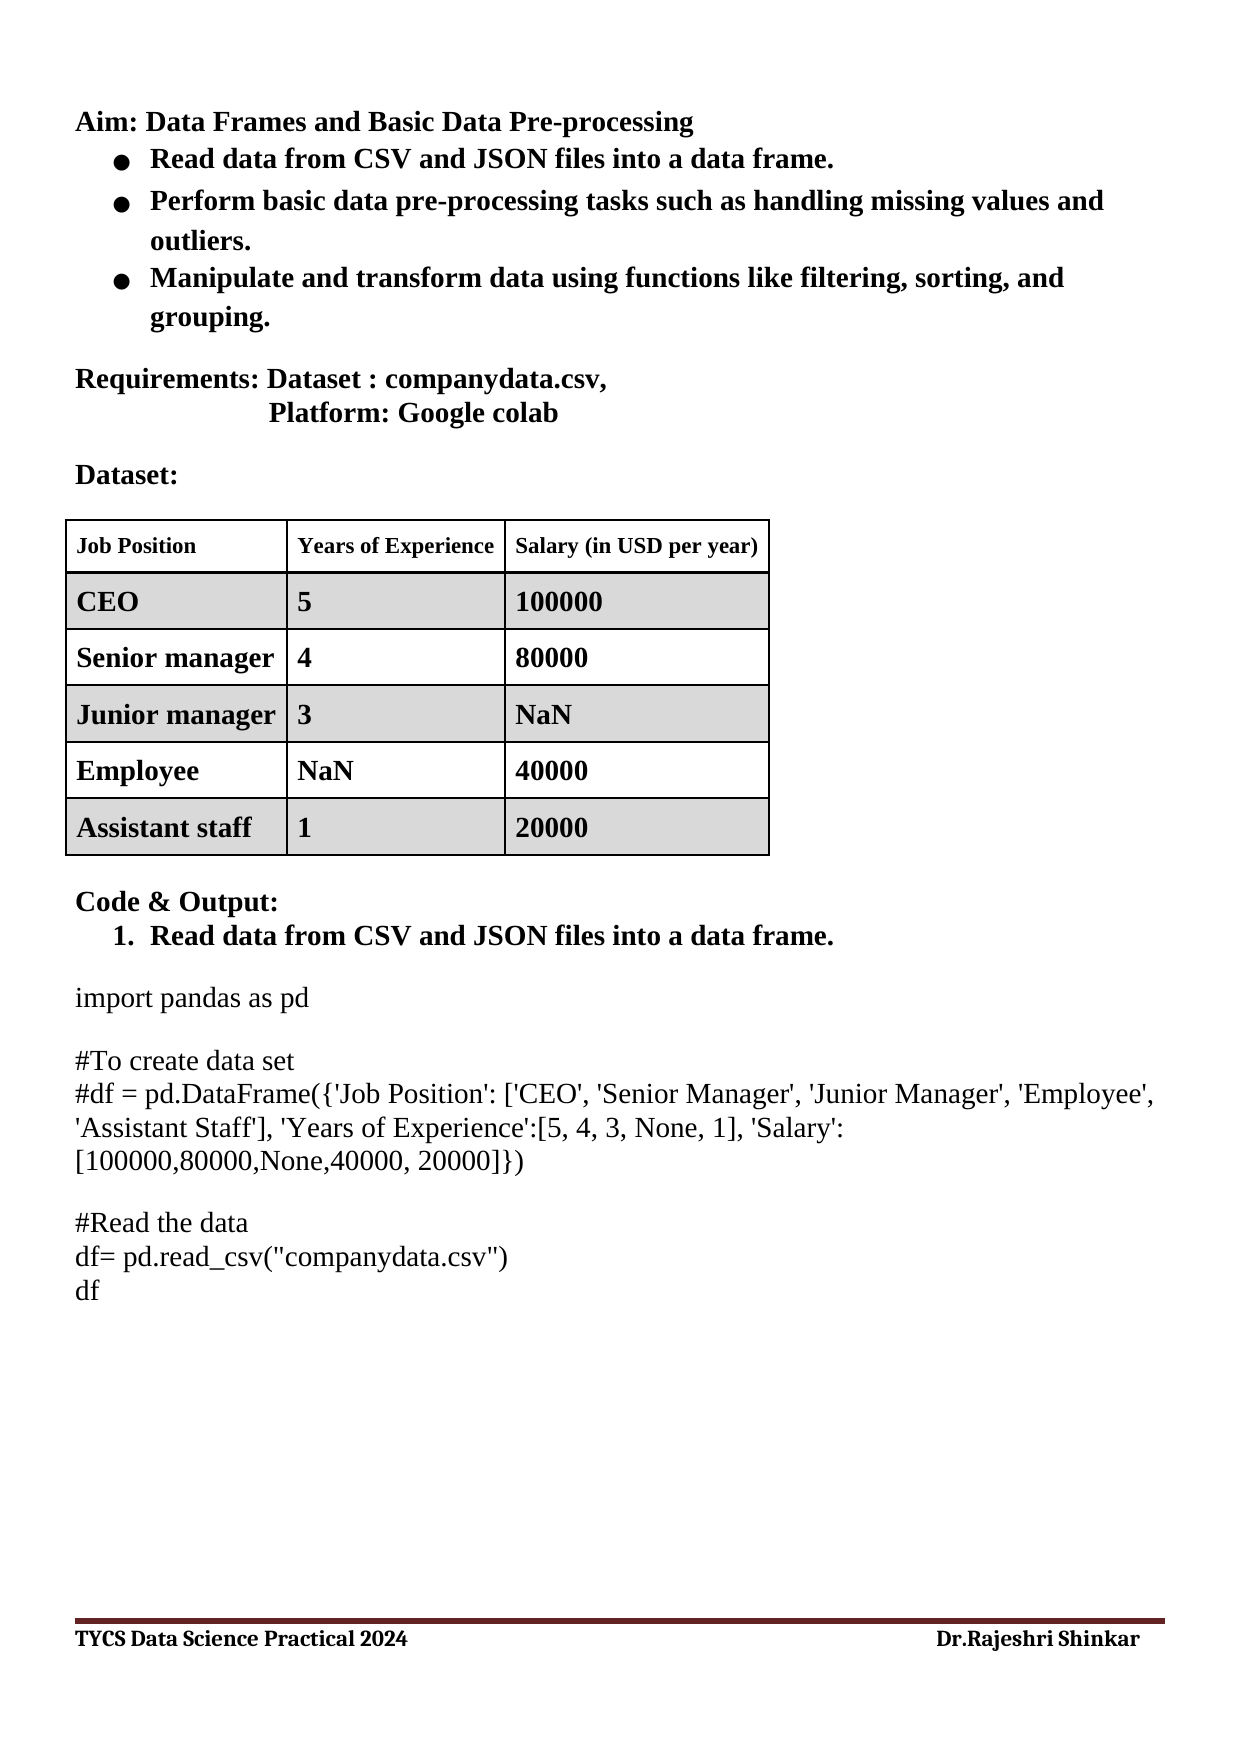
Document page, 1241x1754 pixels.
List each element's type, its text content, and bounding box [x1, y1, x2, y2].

table_cell Junior manager [67, 686, 286, 741]
text #To create data set [75, 1043, 1165, 1076]
table_cell 5 [288, 574, 504, 628]
table_header Salary (in USD per year) [506, 521, 768, 571]
text Requirements: Dataset : companydata.csv, [75, 361, 1165, 395]
table_cell 3 [288, 686, 504, 741]
table_cell 100000 [506, 574, 768, 628]
list Manipulate and transform data using functions like filtering, sorting, and grouping. [112, 256, 1165, 332]
table_cell 20000 [506, 799, 768, 854]
text Platform: Google colab [75, 395, 1165, 428]
text #df = pd.DataFrame({'Job Position': ['CEO', 'Senior Manager', 'Junior Manager', 'Employee', 'Assistant Staff'], 'Years of Experience':[5, 4, 3, None, 1], 'Salary':[100000,80000,None,40000, 20000]}) [75, 1076, 1165, 1177]
table_cell Assistant staff [67, 799, 286, 854]
text df [75, 1273, 1165, 1306]
table_cell 1 [288, 799, 504, 854]
text Dataset: [75, 457, 1165, 491]
text Aim: Data Frames and Basic Data Pre-processing [75, 104, 1165, 137]
table_cell NaN [288, 743, 504, 797]
table_cell CEO [67, 574, 286, 628]
table_header Years of Experience [288, 521, 504, 571]
text #Read the data [75, 1206, 1165, 1239]
list Read data from CSV and JSON files into a data frame. [112, 137, 1165, 180]
table_cell 80000 [506, 630, 768, 684]
text Code & Output: [75, 884, 1165, 918]
table_cell Employee [67, 743, 286, 797]
table_cell NaN [506, 686, 768, 741]
text import pandas as pd [75, 980, 1165, 1014]
table_cell 4 [288, 630, 504, 684]
list Perform basic data pre-processing tasks such as handling missing values and outliers. [112, 180, 1165, 256]
table_cell 40000 [506, 743, 768, 797]
table_cell Senior manager [67, 630, 286, 684]
table_header Job Position [67, 521, 286, 571]
list Read data from CSV and JSON files into a data frame. [112, 918, 1165, 952]
text df= pd.read_csv("companydata.csv") [75, 1239, 1165, 1273]
